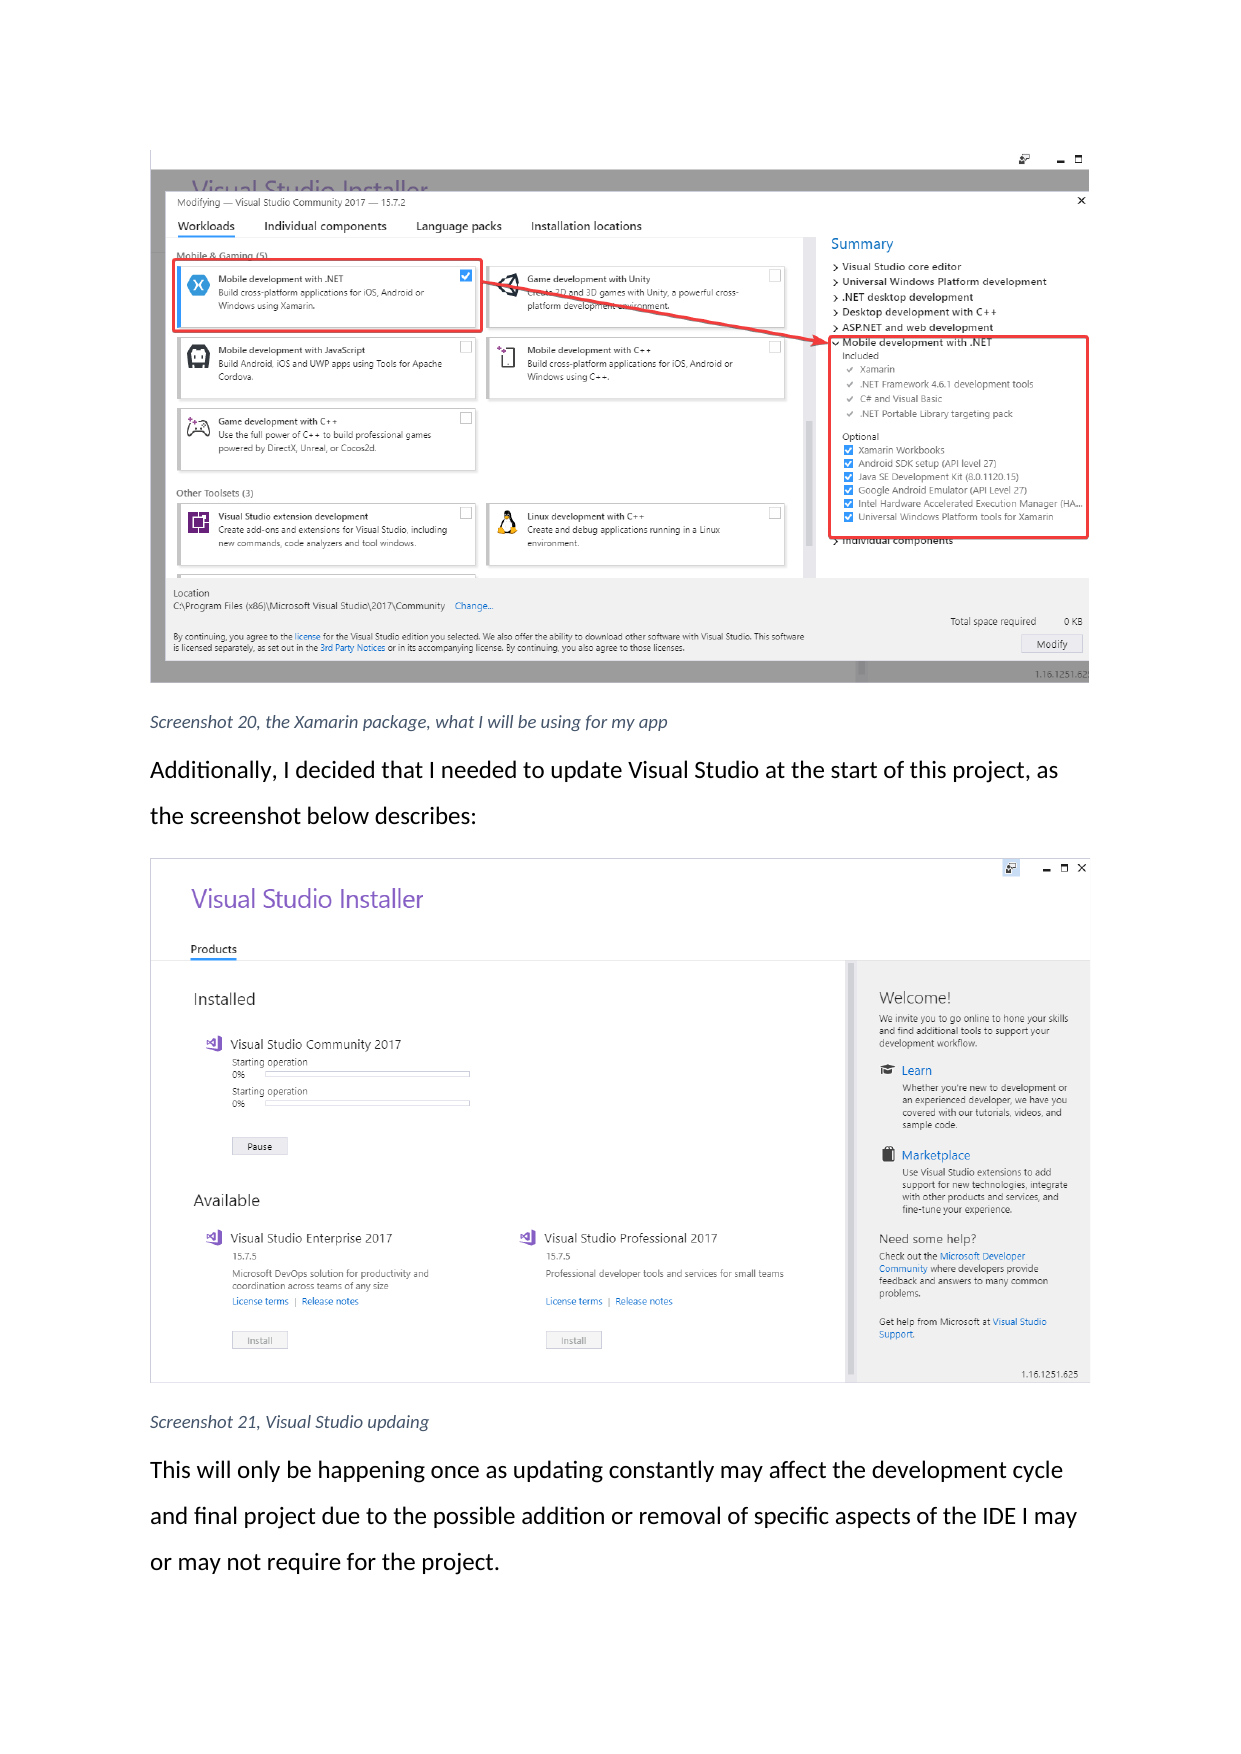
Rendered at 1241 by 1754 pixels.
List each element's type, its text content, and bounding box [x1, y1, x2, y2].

text Screenshot 21, Visual Studio updaing [150, 1411, 1090, 1434]
text Additionally, I decided that I needed to update Visual Studio at the start of this project, as the screenshot below describes: [150, 754, 1090, 831]
text Screenshot 20, the Xamarin package, what I will be using for my app [150, 711, 1090, 733]
text This will only be happening once as updating constantly may affect the development cycle and final project due to the possible addition or removal of specific aspects of the IDE I may or may not require for the project. [150, 1454, 1090, 1576]
picture [150, 150, 1089, 683]
picture [150, 858, 1091, 1383]
